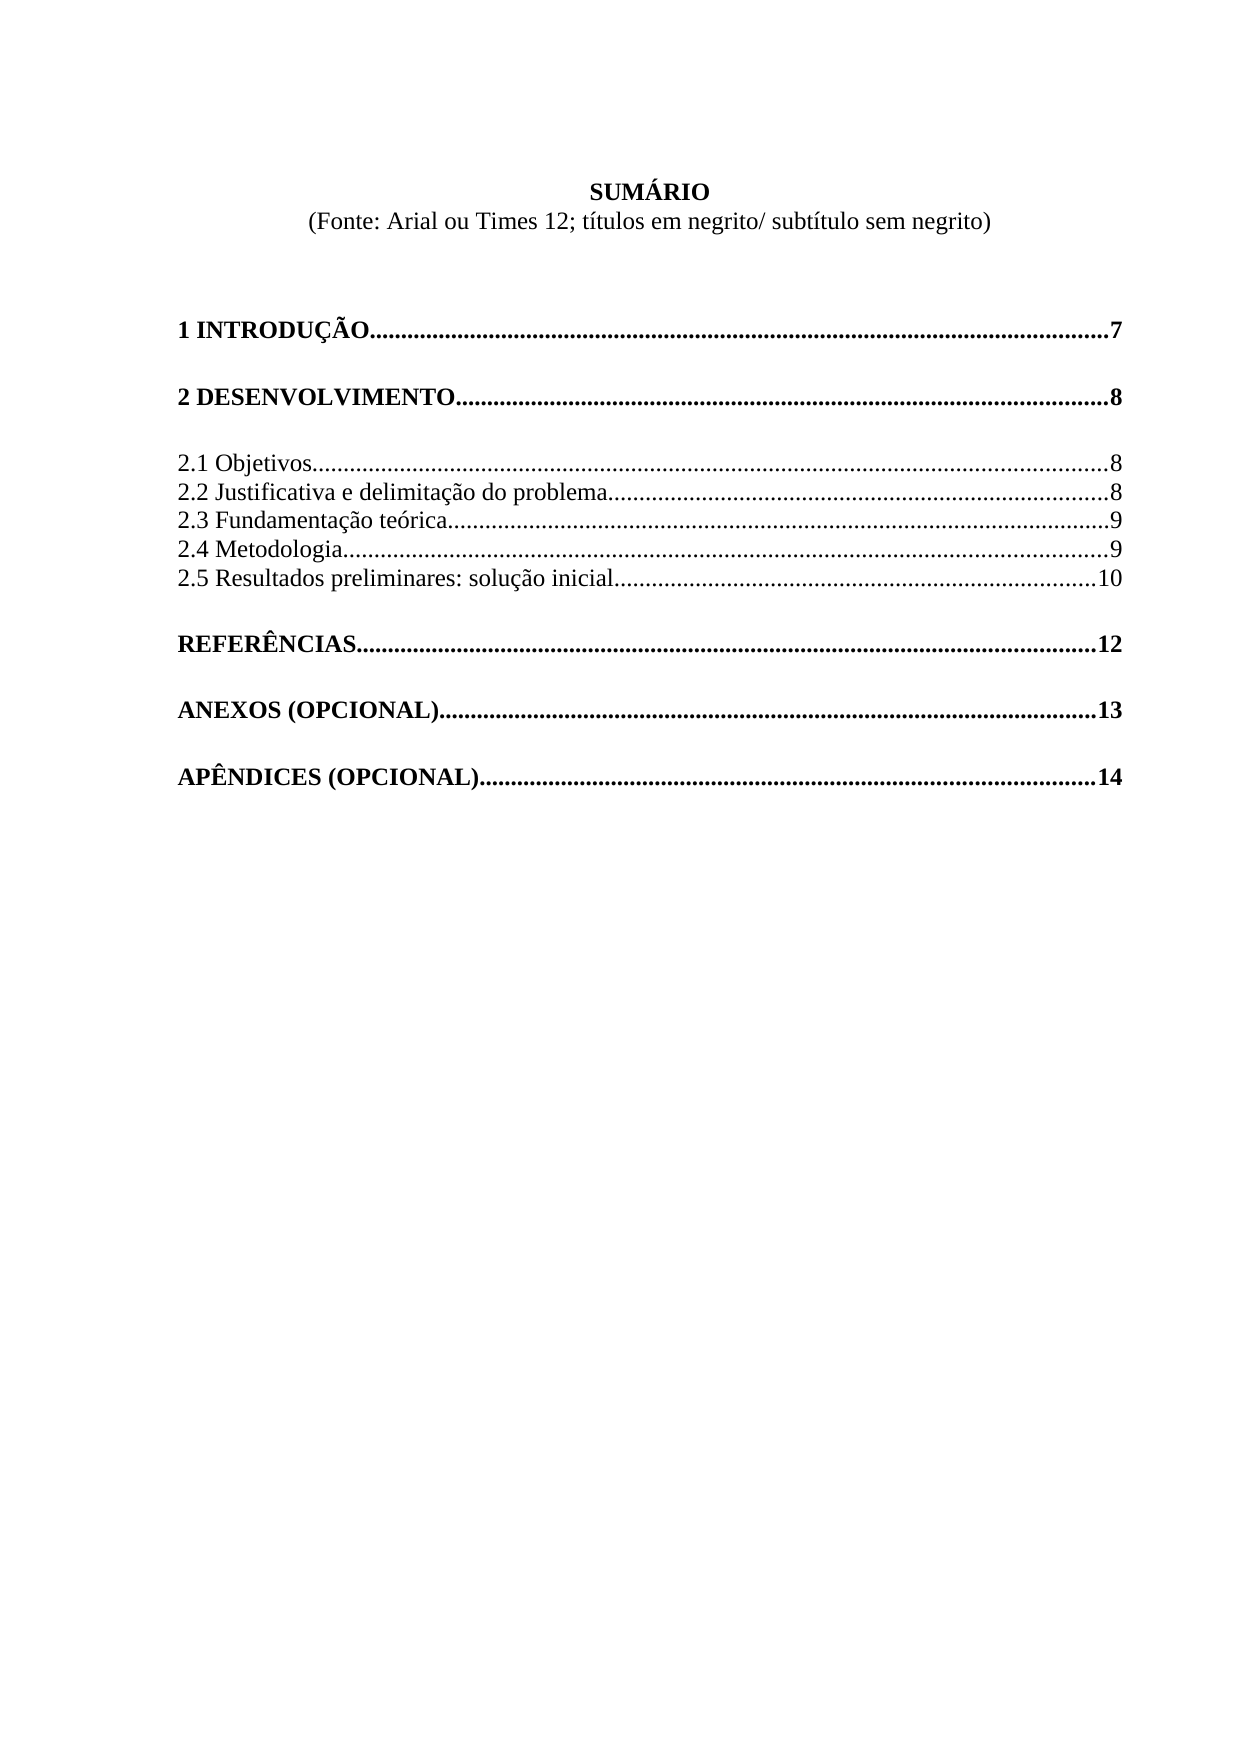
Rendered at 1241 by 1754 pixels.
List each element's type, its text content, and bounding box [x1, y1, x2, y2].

text 2.2 Justificativa e delimitação do problema 8 [177, 477, 1122, 505]
text SUMÁRIO [177, 177, 1122, 206]
text (Fonte: Arial ou Times 12; títulos em negrito/ subtítulo sem negrito) [174, 206, 1122, 235]
text 2.1 Objetivos 8 [177, 448, 1122, 477]
text Referências 12 [177, 629, 1122, 658]
text Anexos (opcional) 13 [177, 695, 1122, 724]
text 1 Introdução 7 [177, 315, 1122, 344]
text 2.3 Fundamentação teórica 9 [177, 505, 1122, 534]
text 2.4 Metodologia 9 [177, 534, 1122, 563]
text 2.5 Resultados preliminares: solução inicial 10 [177, 563, 1122, 592]
text Apêndices (opcional) 14 [177, 762, 1122, 790]
text 2 Desenvolvimento 8 [177, 382, 1122, 410]
